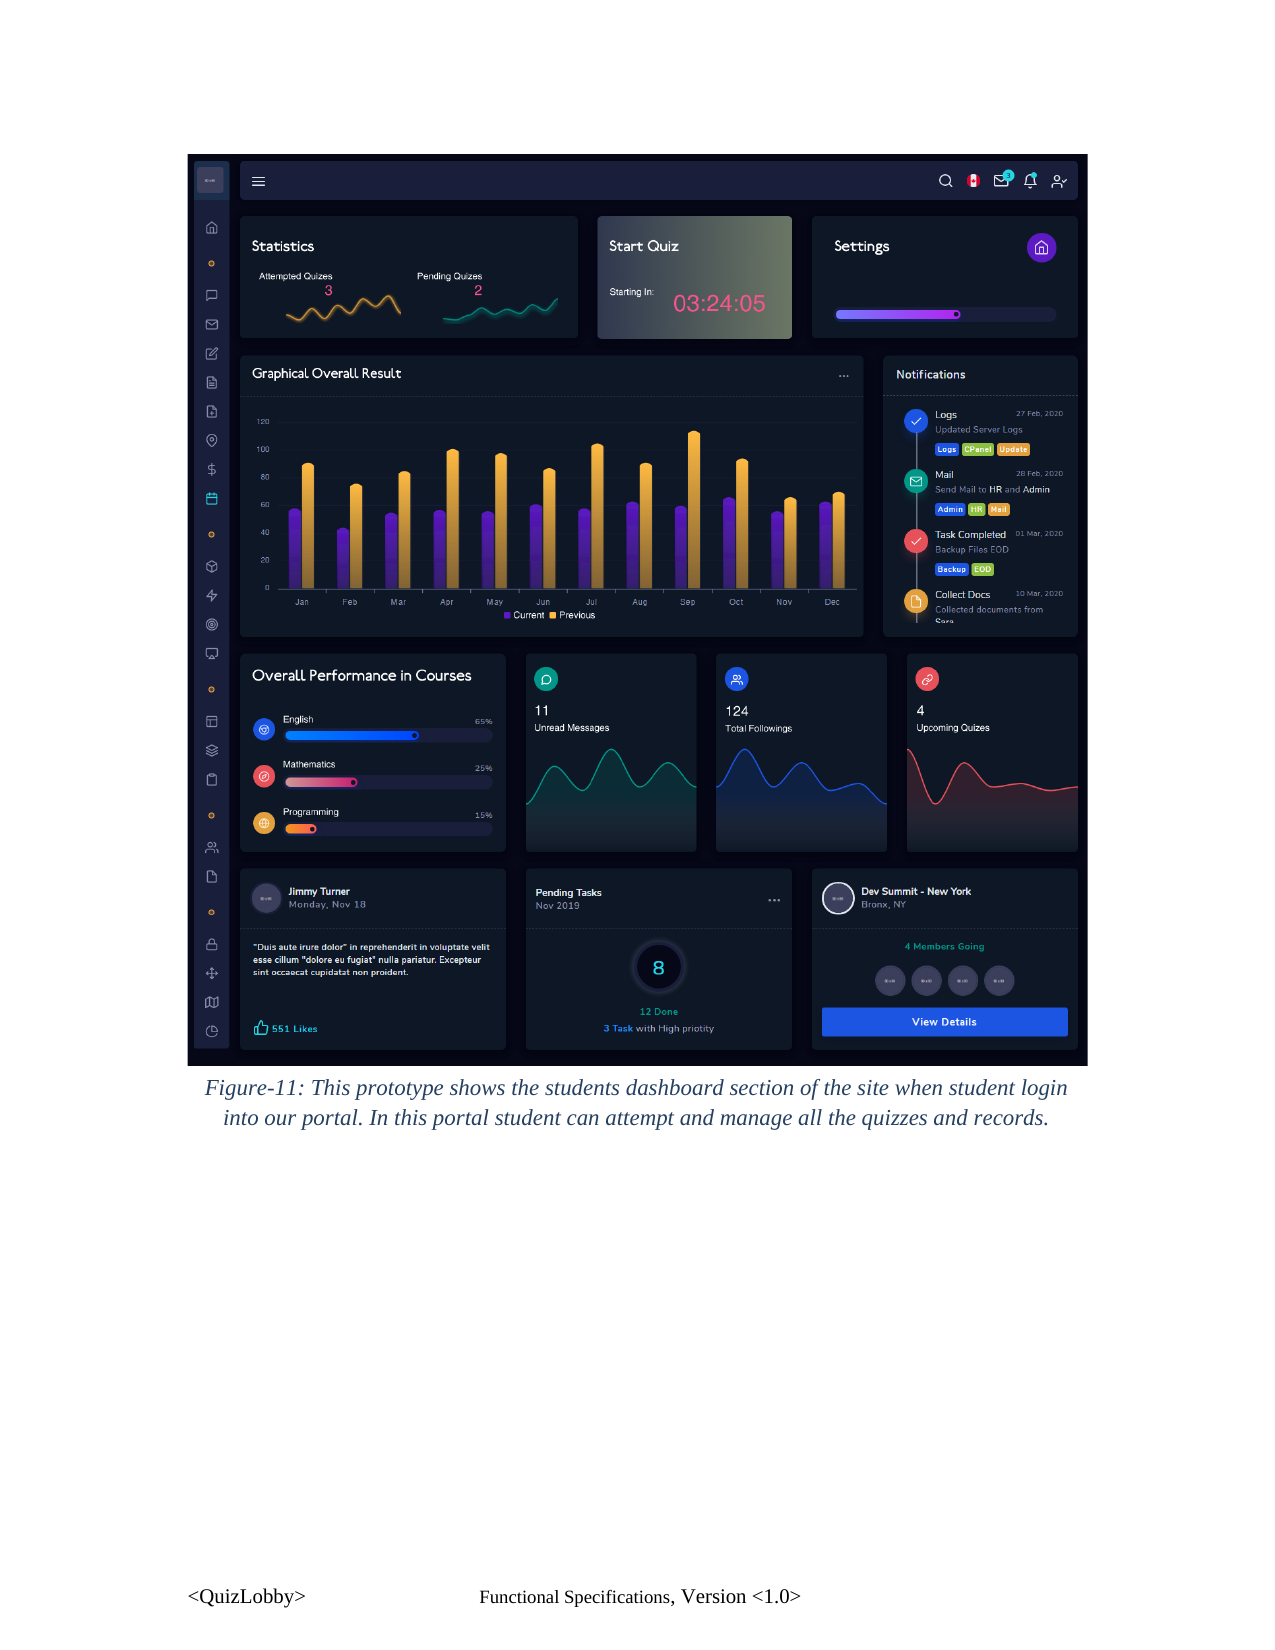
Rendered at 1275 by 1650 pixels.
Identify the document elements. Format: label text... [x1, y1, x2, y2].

subtitle Figure-11: This prototype shows the students dashboard section of the site when student login into our portal. In this portal student can attempt and manage all the quizzes and records. [187, 1074, 1087, 1130]
picture [187, 154, 1088, 1066]
